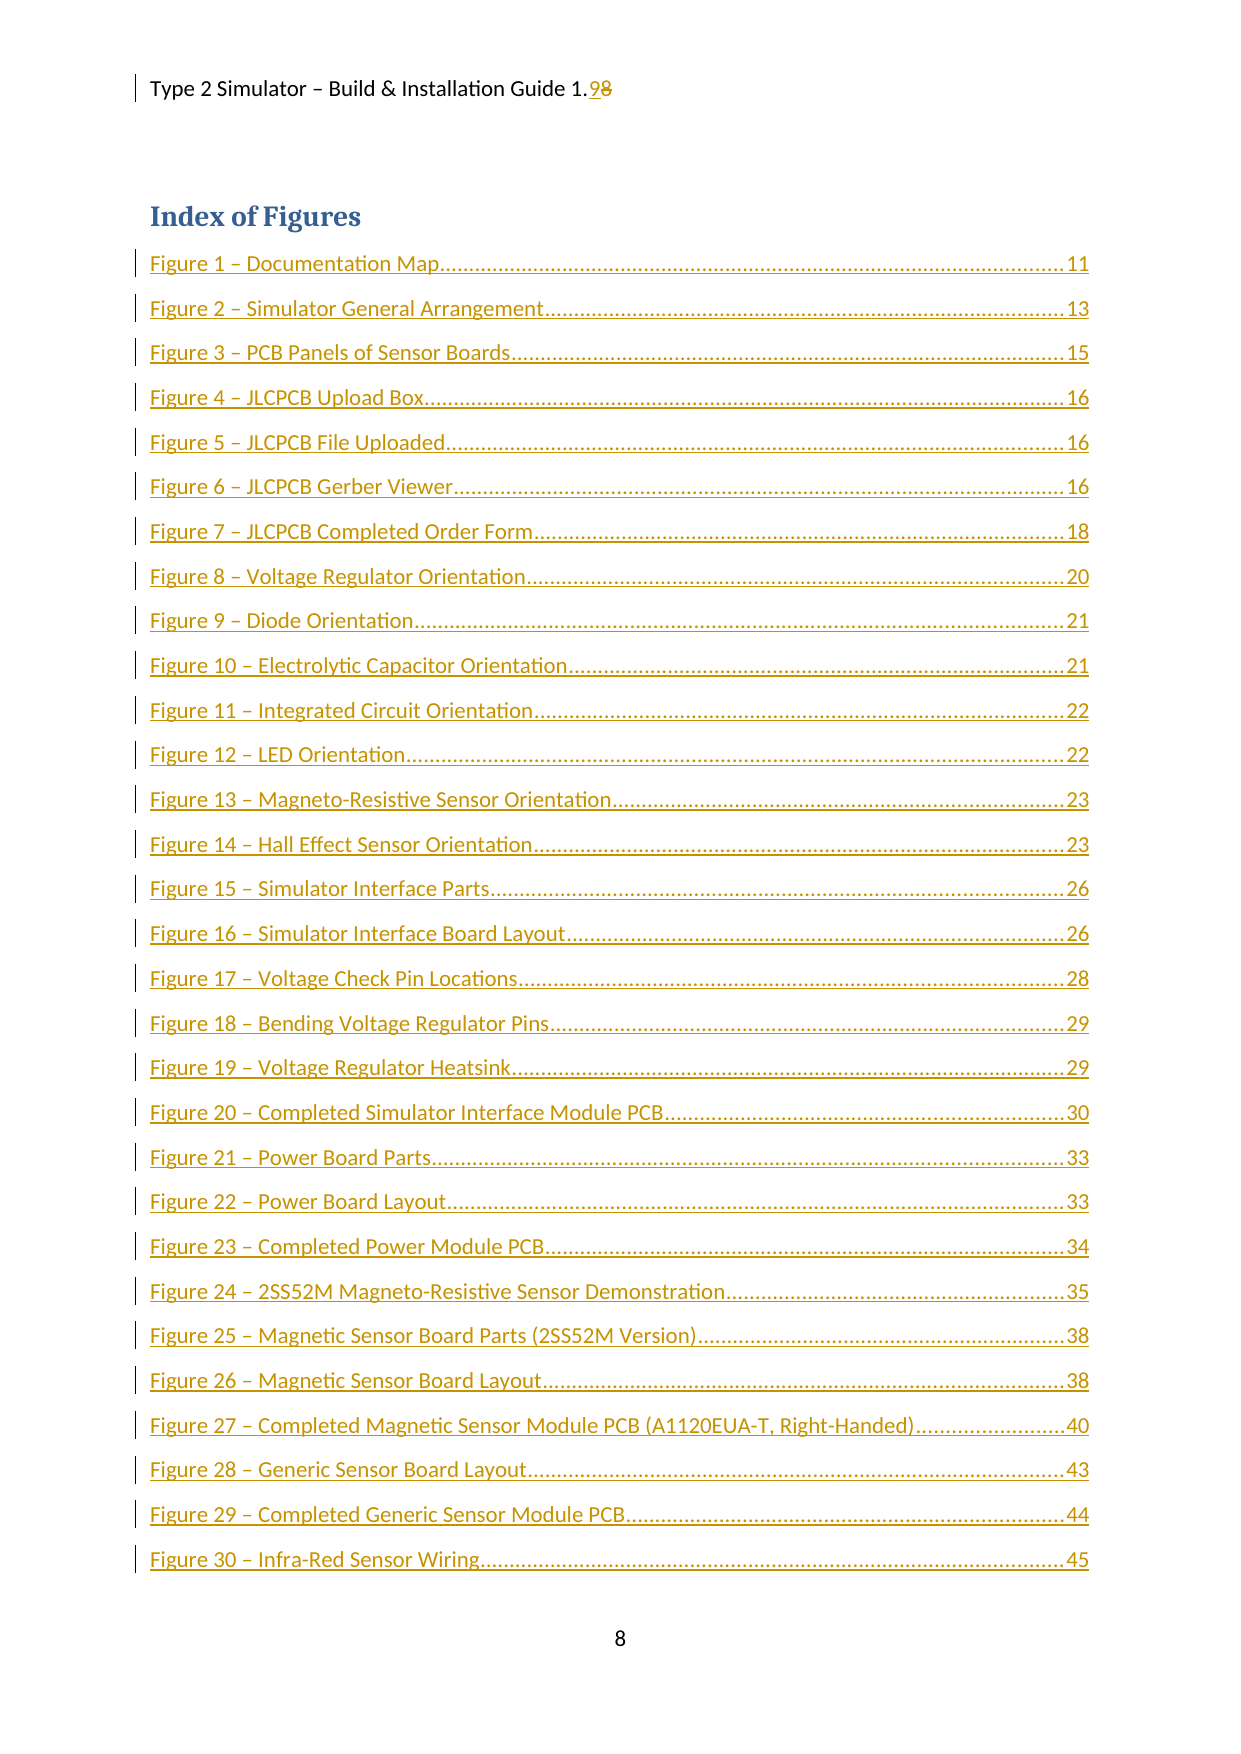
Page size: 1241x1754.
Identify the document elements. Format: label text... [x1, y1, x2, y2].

subtitle Index of Figures [150, 200, 1090, 233]
